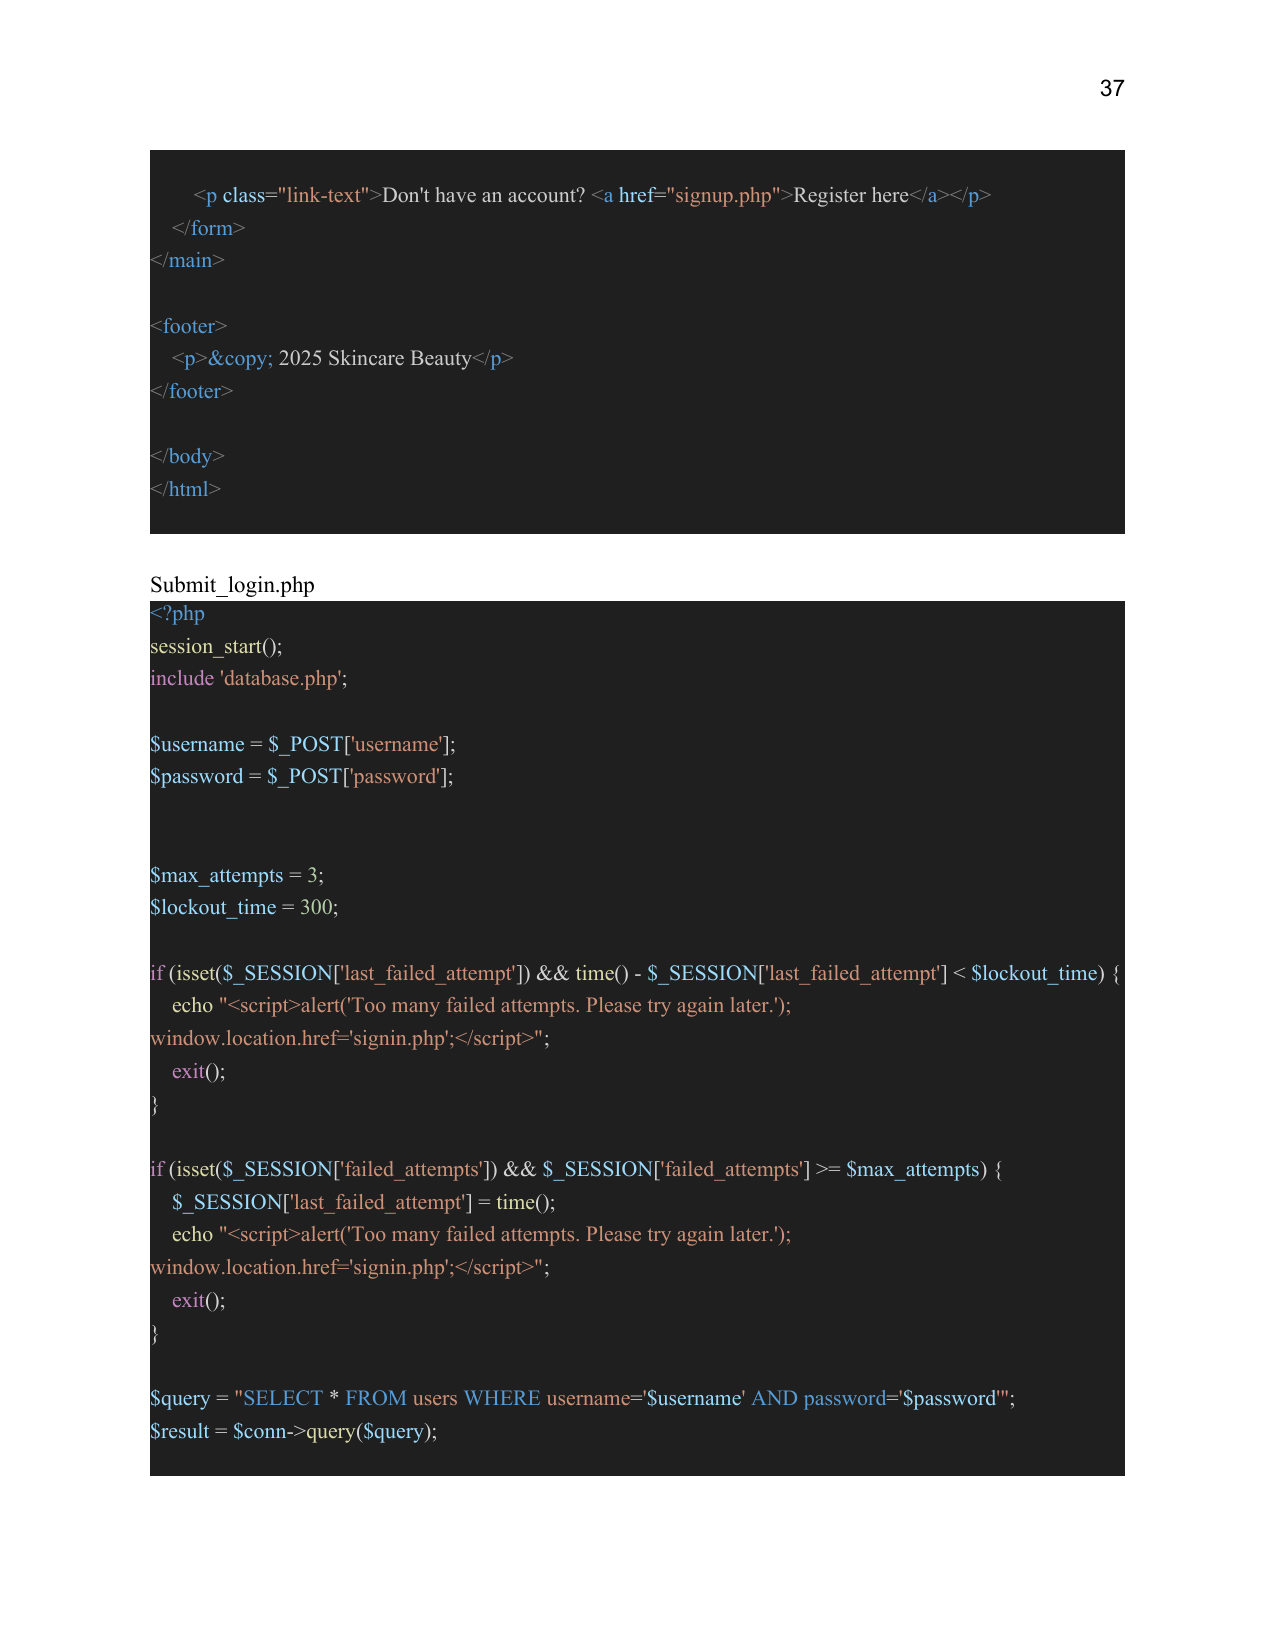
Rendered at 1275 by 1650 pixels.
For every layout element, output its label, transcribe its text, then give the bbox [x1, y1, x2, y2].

text </html> [150, 477, 1125, 501]
text session_start(); [150, 633, 1125, 658]
text if (isset($_SESSION['failed_attempts']) && $_SESSION['failed_attempts'] >= $max_attempts) { [150, 1157, 1125, 1181]
text $username = $_POST['username']; [150, 732, 1125, 756]
text <p>&copy; 2025 Skincare Beauty</p> [150, 346, 1125, 371]
text include 'database.php'; [150, 666, 1125, 691]
text echo "<script>alert('Too many failed attempts. Please try again later.'); window.location.href='signin.php';</script>"; [150, 993, 1125, 1050]
text $result = $conn->query($query); [150, 1418, 1125, 1443]
text <?php [150, 601, 1125, 625]
text exit(); [150, 1288, 1125, 1312]
text if (isset($_SESSION['last_failed_attempt']) && time() - $_SESSION['last_failed_attempt'] < $lockout_time) { [150, 961, 1125, 985]
text $query = "SELECT * FROM users WHERE username='$username' AND password='$password'"; [150, 1386, 1125, 1410]
text exit(); [150, 1059, 1125, 1083]
text $lockout_time = 300; [150, 895, 1125, 919]
text } [150, 1091, 1125, 1116]
text echo "<script>alert('Too many failed attempts. Please try again later.'); window.location.href='signin.php';</script>"; [150, 1222, 1125, 1279]
text </body> [150, 444, 1125, 469]
text <footer> [150, 313, 1125, 338]
text $_SESSION['last_failed_attempt'] = time(); [150, 1189, 1125, 1214]
text </form> [150, 215, 1125, 240]
text </main> [150, 248, 1125, 272]
text } [150, 1320, 1125, 1345]
text <p class="link-text">Don't have an account? <a href="signup.php">Register here</a></p> [150, 183, 1125, 207]
text Submit_login.php [150, 572, 1125, 597]
text $password = $_POST['password']; [150, 764, 1125, 789]
text $max_attempts = 3; [150, 862, 1125, 887]
text </footer> [150, 379, 1125, 403]
